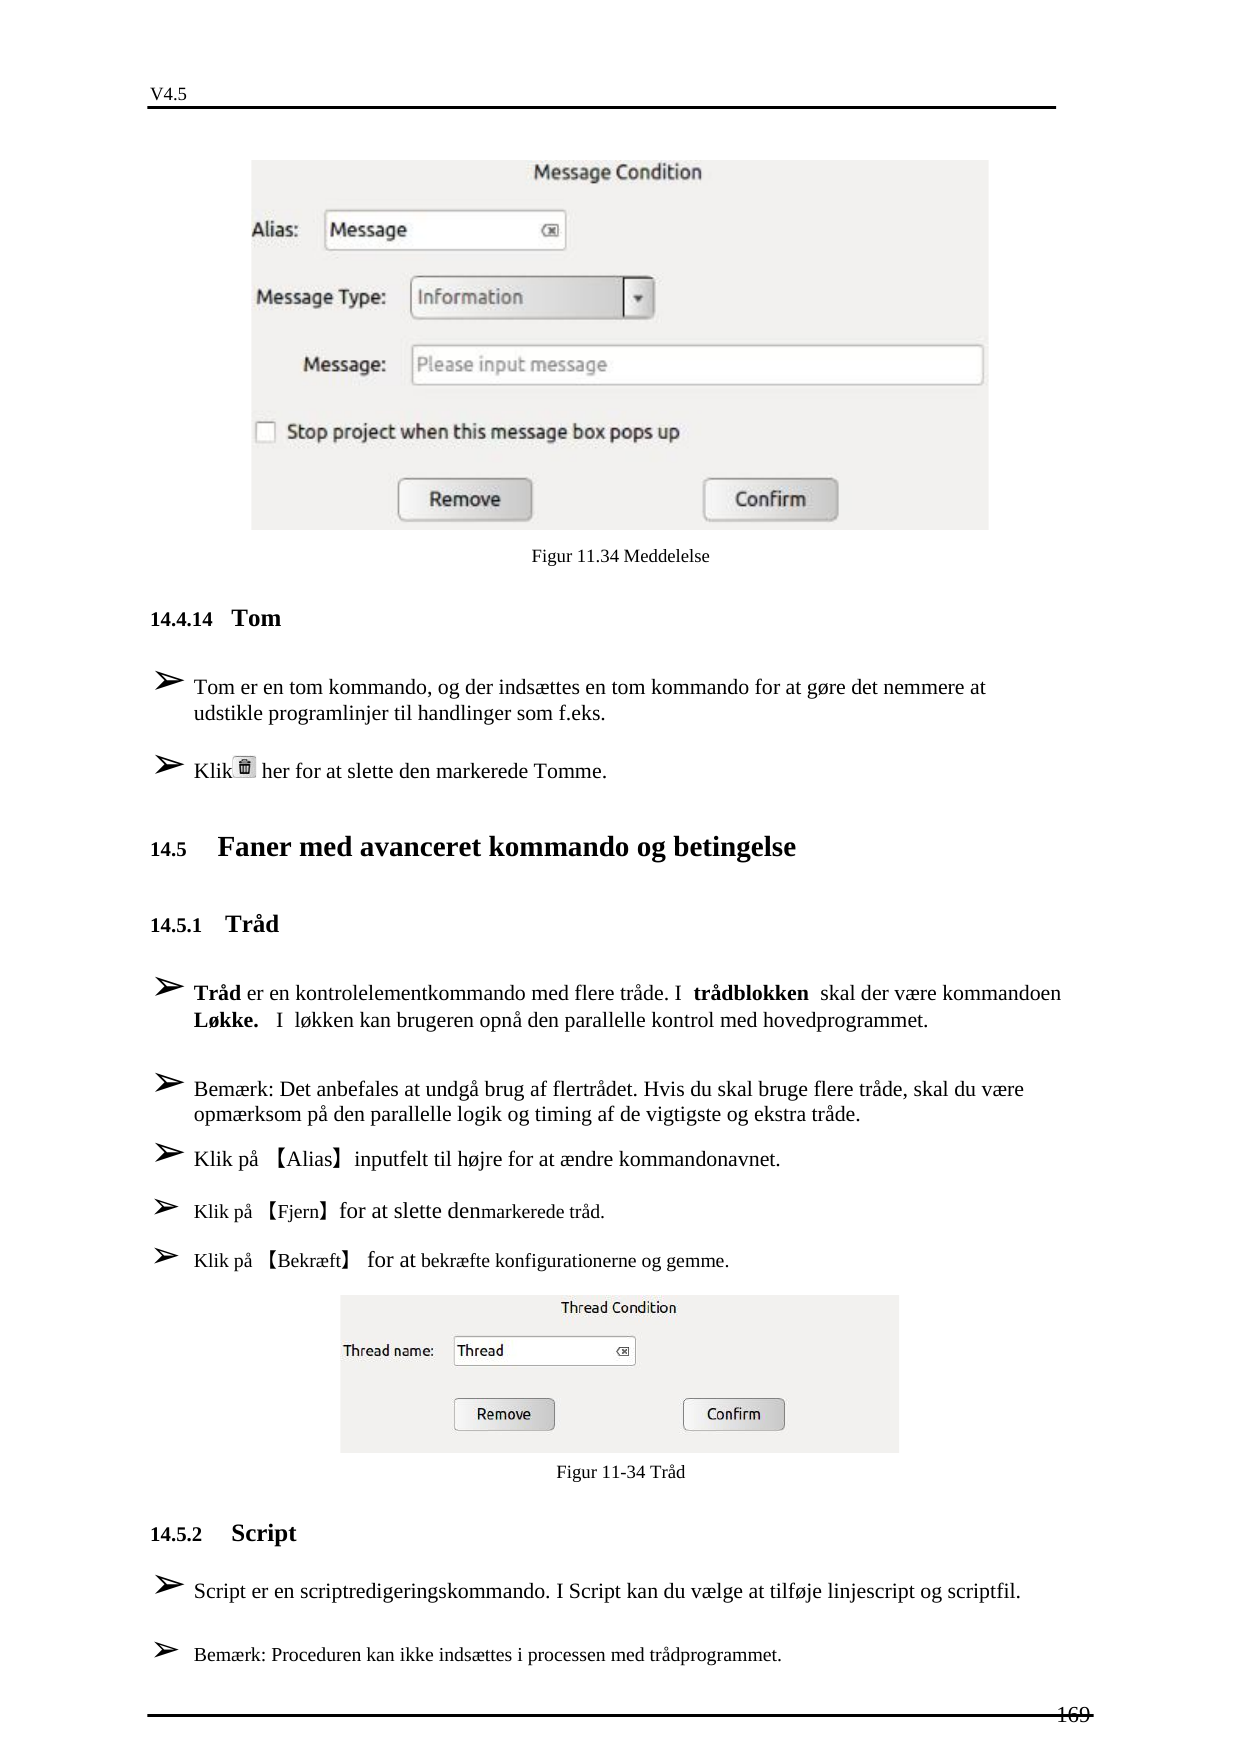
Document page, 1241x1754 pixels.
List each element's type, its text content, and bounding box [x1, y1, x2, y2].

text Figur 11-34 Tråd [150, 1461, 1092, 1482]
subtitle Tråd [150, 909, 1090, 938]
list Tom er en tom kommando, og der indsættes en tom kommando for at gøre det nemmere at udstikle programlinjer til handlinger som f.eks. [150, 656, 1025, 725]
subtitle Tom [150, 603, 1090, 632]
picture [232, 755, 257, 778]
list Klik på 【Fjern】for at slette denmarkerede tråd. [150, 1196, 1090, 1224]
subtitle Faner med avanceret kommando og betingelse [150, 829, 1090, 863]
text V4.5 [150, 83, 1090, 104]
list Tråd er en kontrolelementkommando med flere tråde. I trådblokken skal der være kommandoen Løkke. I løkken kan brugeren opnå den parallelle kontrol med hovedprogrammet. [150, 962, 1077, 1032]
list Bemærk: Proceduren kan ikke indsættes i processen med trådprogrammet. [150, 1632, 1090, 1669]
picture [340, 1295, 900, 1453]
list Klik på 【Alias】inputfelt til højre for at ændre kommandonavnet. [150, 1132, 1090, 1175]
list Bemærk: Det anbefales at undgå brug af flertrådet. Hvis du skal bruge flere tråde, skal du være opmærksom på den parallelle logik og timing af de vigtigste og ekstra tråde. [150, 1057, 1037, 1127]
subtitle Script [150, 1518, 1090, 1547]
picture [251, 160, 989, 530]
list Klik på 【Bekræft】 for at bekræfte konfigurationerne og gemme. [150, 1245, 1090, 1273]
list Script er en scriptredigeringskommando. I Script kan du vælge at tilføje linjescript og scriptfil. [150, 1551, 1090, 1611]
list Klik her for at slette den markerede Tomme. [150, 731, 1090, 791]
text Figur 11.34 Meddelelse [150, 545, 1092, 567]
